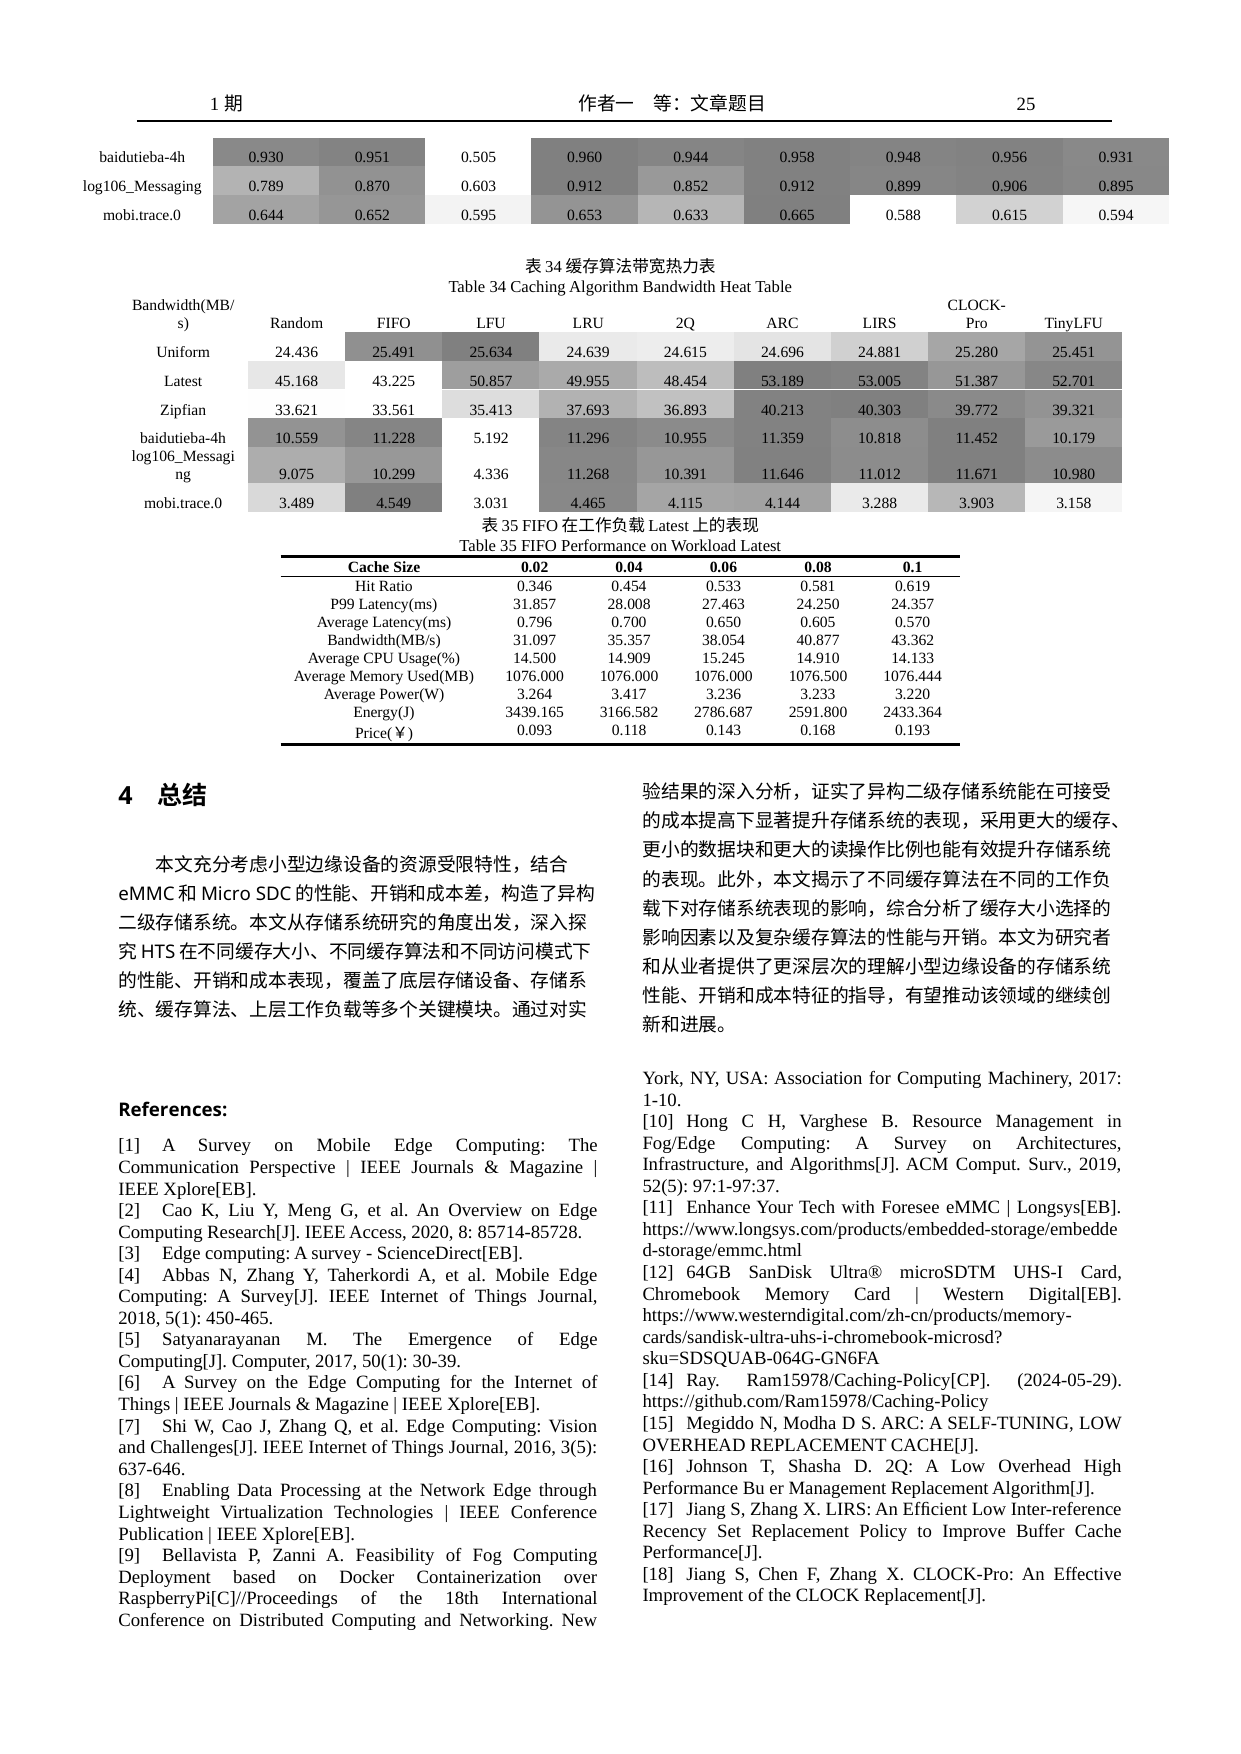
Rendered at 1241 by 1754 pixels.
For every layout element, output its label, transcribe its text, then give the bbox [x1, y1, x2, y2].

text [17] Jiang S, Zhang X. LIRS: An Efﬁcient Low Inter-reference Recency Set Replacement Policy to Improve Buffer Cache Performance[J]. [642, 1498, 1122, 1563]
text [15] Megiddo N, Modha D S. ARC: A SELF-TUNING, LOW OVERHEAD REPLACEMENT CACHE[J]. [642, 1412, 1122, 1455]
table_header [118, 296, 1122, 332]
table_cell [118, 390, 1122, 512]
text 本文充分考虑小型边缘设备的资源受限特性，结合eMMC和Micro SDC的性能、开销和成本差，构造了异构二级存储系统。本文从存储系统研究的角度出发，深入探究HTS在不同缓存大小、不同缓存算法和不同访问模式下的性能、开销和成本表现，覆盖了底层存储设备、存储系统、缓存算法、上层工作负载等多个关键模块。通过对实验结果的深入分析，证实了异构二级存储系统能在可接受的成本提高下显著提升存储系统的表现，采用更大的缓存、更小的数据块和更大的读操作比例也能有效提升存储系统的表现。此外，本文揭示了不同缓存算法在不同的工作负载下对存储系统表现的影响，综合分析了缓存大小选择的影响因素以及复杂缓存算法的性能与开销。本文为研究者和从业者提供了更深层次的理解小型边缘设备的存储系统性能、开销和成本特征的指导，有望推动该领域的继续创新和进展。 [118, 848, 598, 1023]
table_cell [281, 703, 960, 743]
text [10] Hong C H, Varghese B. Resource Management in Fog/Edge Computing: A Survey on Architectures, Infrastructure, and Algorithms[J]. ACM Comput. Surv., 2019, 52(5): 97:1-97:37. [642, 1110, 1122, 1196]
text [6] A Survey on the Edge Computing for the Internet of Things | IEEE Journals & Magazine | IEEE Xplore[EB]. [118, 1371, 598, 1414]
text [12] 64GB SanDisk Ultra® microSDTM UHS-I Card, Chromebook Memory Card | Western Digital[EB]. https://www.westerndigital.com/zh-cn/products/memory-cards/sandisk-ultra-uhs-i-chromebook-microsd?sku=SDSQUAB-064G-GN6FA [642, 1261, 1122, 1369]
text [11] Enhance Your Tech with Foresee eMMC | Longsys[EB]. https://www.longsys.com/products/embedded-storage/embedded-storage/emmc.html [642, 1196, 1122, 1261]
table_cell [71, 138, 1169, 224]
text References: [118, 1096, 598, 1122]
text [3] Edge computing: A survey - ScienceDirect[EB]. [118, 1242, 598, 1264]
text 表35 FIFO在工作负载Latest上的表现 [118, 512, 1122, 536]
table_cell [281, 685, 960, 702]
text 4 总结 [118, 775, 598, 811]
text [16] Johnson T, Shasha D. 2Q: A Low Overhead High Performance Bu er Management Replacement Algorithm[J]. [642, 1455, 1122, 1498]
text [14] Ray. Ram15978/Caching-Policy[CP]. (2024-05-29). https://github.com/Ram15978/Caching-Policy [642, 1369, 1122, 1412]
text Table 34 Caching Algorithm Bandwidth Heat Table [118, 277, 1122, 296]
text [1] A Survey on Mobile Edge Computing: The Communication Perspective | IEEE Journals & Magazine | IEEE Xplore[EB]. [118, 1134, 598, 1199]
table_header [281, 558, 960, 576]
text Table 35 FIFO Performance on Workload Latest [118, 536, 1122, 555]
text [4] Abbas N, Zhang Y, Taherkordi A, et al. Mobile Edge Computing: A Survey[J]. IEEE Internet of Things Journal, 2018, 5(1): 450-465. [118, 1264, 598, 1328]
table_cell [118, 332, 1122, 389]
text [9] Bellavista P, Zanni A. Feasibility of Fog Computing Deployment based on Docker Containerization over RaspberryPi[C]//Proceedings of the 18th International Conference on Distributed Computing and Networking. New York, NY, USA: Association for Computing Machinery, 2017: 1-10. [642, 1067, 1122, 1110]
text [2] Cao K, Liu Y, Meng G, et al. An Overview on Edge Computing Research[J]. IEEE Access, 2020, 8: 85714-85728. [118, 1199, 598, 1242]
text [8] Enabling Data Processing at the Network Edge through Lightweight Virtualization Technologies | IEEE Conference Publication | IEEE Xplore[EB]. [118, 1479, 598, 1544]
text 表34 缓存算法带宽热力表 [118, 253, 1122, 277]
text [5] Satyanarayanan M. The Emergence of Edge Computing[J]. Computer, 2017, 50(1): 30-39. [118, 1328, 598, 1371]
text 本文充分考虑小型边缘设备的资源受限特性，结合eMMC和Micro SDC的性能、开销和成本差，构造了异构二级存储系统。本文从存储系统研究的角度出发，深入探究HTS在不同缓存大小、不同缓存算法和不同访问模式下的性能、开销和成本表现，覆盖了底层存储设备、存储系统、缓存算法、上层工作负载等多个关键模块。通过对实验结果的深入分析，证实了异构二级存储系统能在可接受的成本提高下显著提升存储系统的表现，采用更大的缓存、更小的数据块和更大的读操作比例也能有效提升存储系统的表现。此外，本文揭示了不同缓存算法在不同的工作负载下对存储系统表现的影响，综合分析了缓存大小选择的影响因素以及复杂缓存算法的性能与开销。本文为研究者和从业者提供了更深层次的理解小型边缘设备的存储系统性能、开销和成本特征的指导，有望推动该领域的继续创新和进展。 [642, 775, 1122, 1038]
text [18] Jiang S, Chen F, Zhang X. CLOCK-Pro: An Effective Improvement of the CLOCK Replacement[J]. [642, 1563, 1122, 1606]
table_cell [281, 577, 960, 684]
text [9] Bellavista P, Zanni A. Feasibility of Fog Computing Deployment based on Docker Containerization over RaspberryPi[C]//Proceedings of the 18th International Conference on Distributed Computing and Networking. New York, NY, USA: Association for Computing Machinery, 2017: 1-10. [118, 1544, 598, 1630]
text [7] Shi W, Cao J, Zhang Q, et al. Edge Computing: Vision and Challenges[J]. IEEE Internet of Things Journal, 2016, 3(5): 637-646. [118, 1414, 598, 1479]
